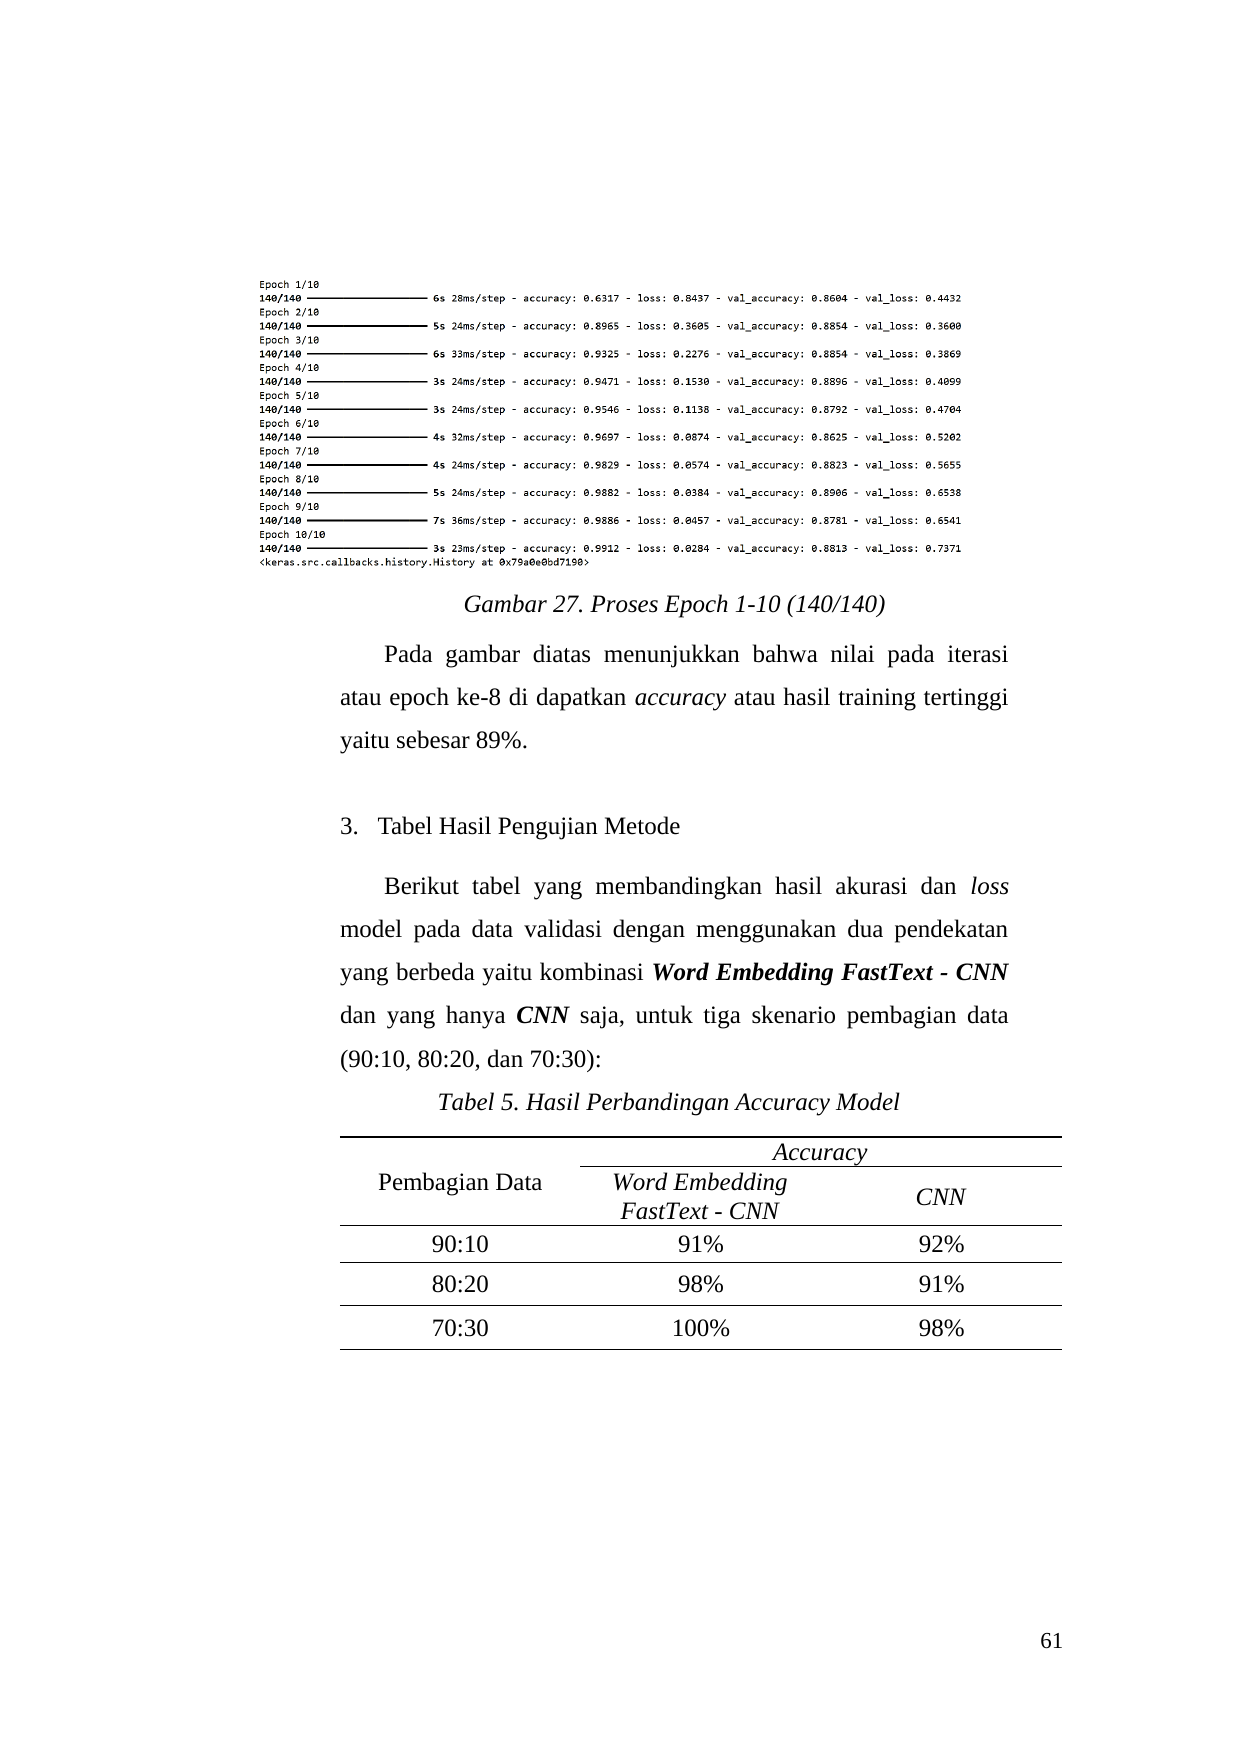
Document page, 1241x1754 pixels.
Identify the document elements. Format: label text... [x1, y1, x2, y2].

text Pada gambar diatas menunjukkan bahwa nilai pada iterasi atau epoch ke-8 di dapatkan accuracy atau hasil training tertinggi yaitu sebesar 89%. [340, 639, 1009, 754]
picture [255, 275, 966, 577]
list Tabel Hasil Pengujian Metode [340, 811, 1063, 840]
table_cell 91% [580, 1226, 821, 1262]
table_header Accuracy [580, 1138, 1062, 1166]
table_cell 80:20 [340, 1263, 580, 1305]
table_cell 100% [580, 1306, 821, 1349]
table_cell 98% [821, 1306, 1062, 1349]
table_cell 91% [821, 1263, 1062, 1305]
table_cell 92% [821, 1226, 1062, 1262]
table_cell 98% [580, 1263, 821, 1305]
table_cell CNN [821, 1167, 1062, 1225]
table_cell Word Embedding FastText - CNN [580, 1167, 821, 1225]
text Berikut tabel yang membandingkan hasil akurasi dan loss model pada data validasi dengan menggunakan dua pendekatan yang berbeda yaitu kombinasi Word Embedding FastText - CNN dan yang hanya CNN saja, untuk tiga skenario pembagian data (90:10, 80:20, dan 70:30): [340, 871, 1009, 1072]
text Gambar 27. Proses Epoch 1-10 (140/140) [265, 589, 1009, 618]
text Tabel 5. Hasil Perbandingan Accuracy Model [256, 1087, 1009, 1116]
table_cell 90:10 [340, 1226, 580, 1262]
table_cell 70:30 [340, 1306, 580, 1349]
table_header Pembagian Data [340, 1138, 580, 1225]
